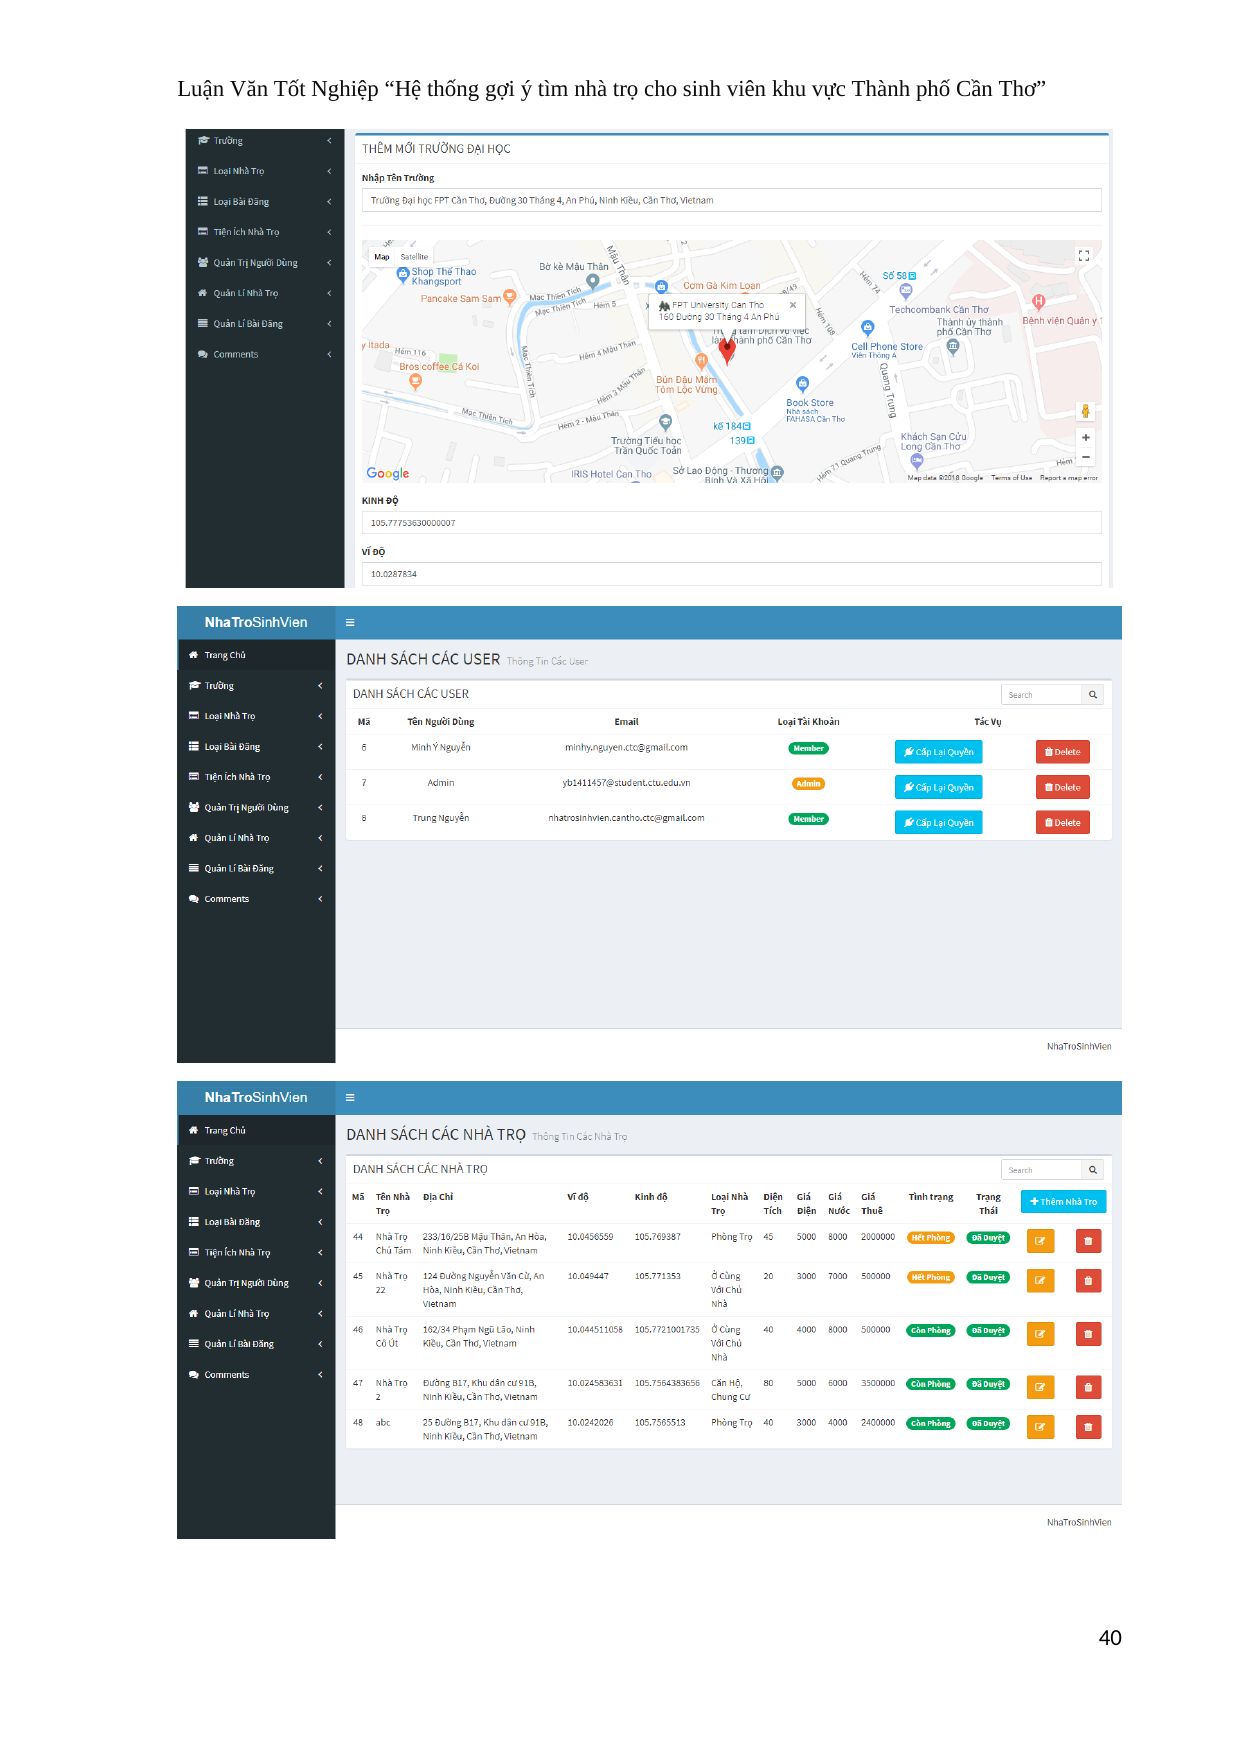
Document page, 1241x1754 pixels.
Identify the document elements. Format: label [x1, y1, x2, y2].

picture [177, 1081, 1122, 1539]
picture [185, 129, 1113, 588]
picture [177, 606, 1122, 1063]
